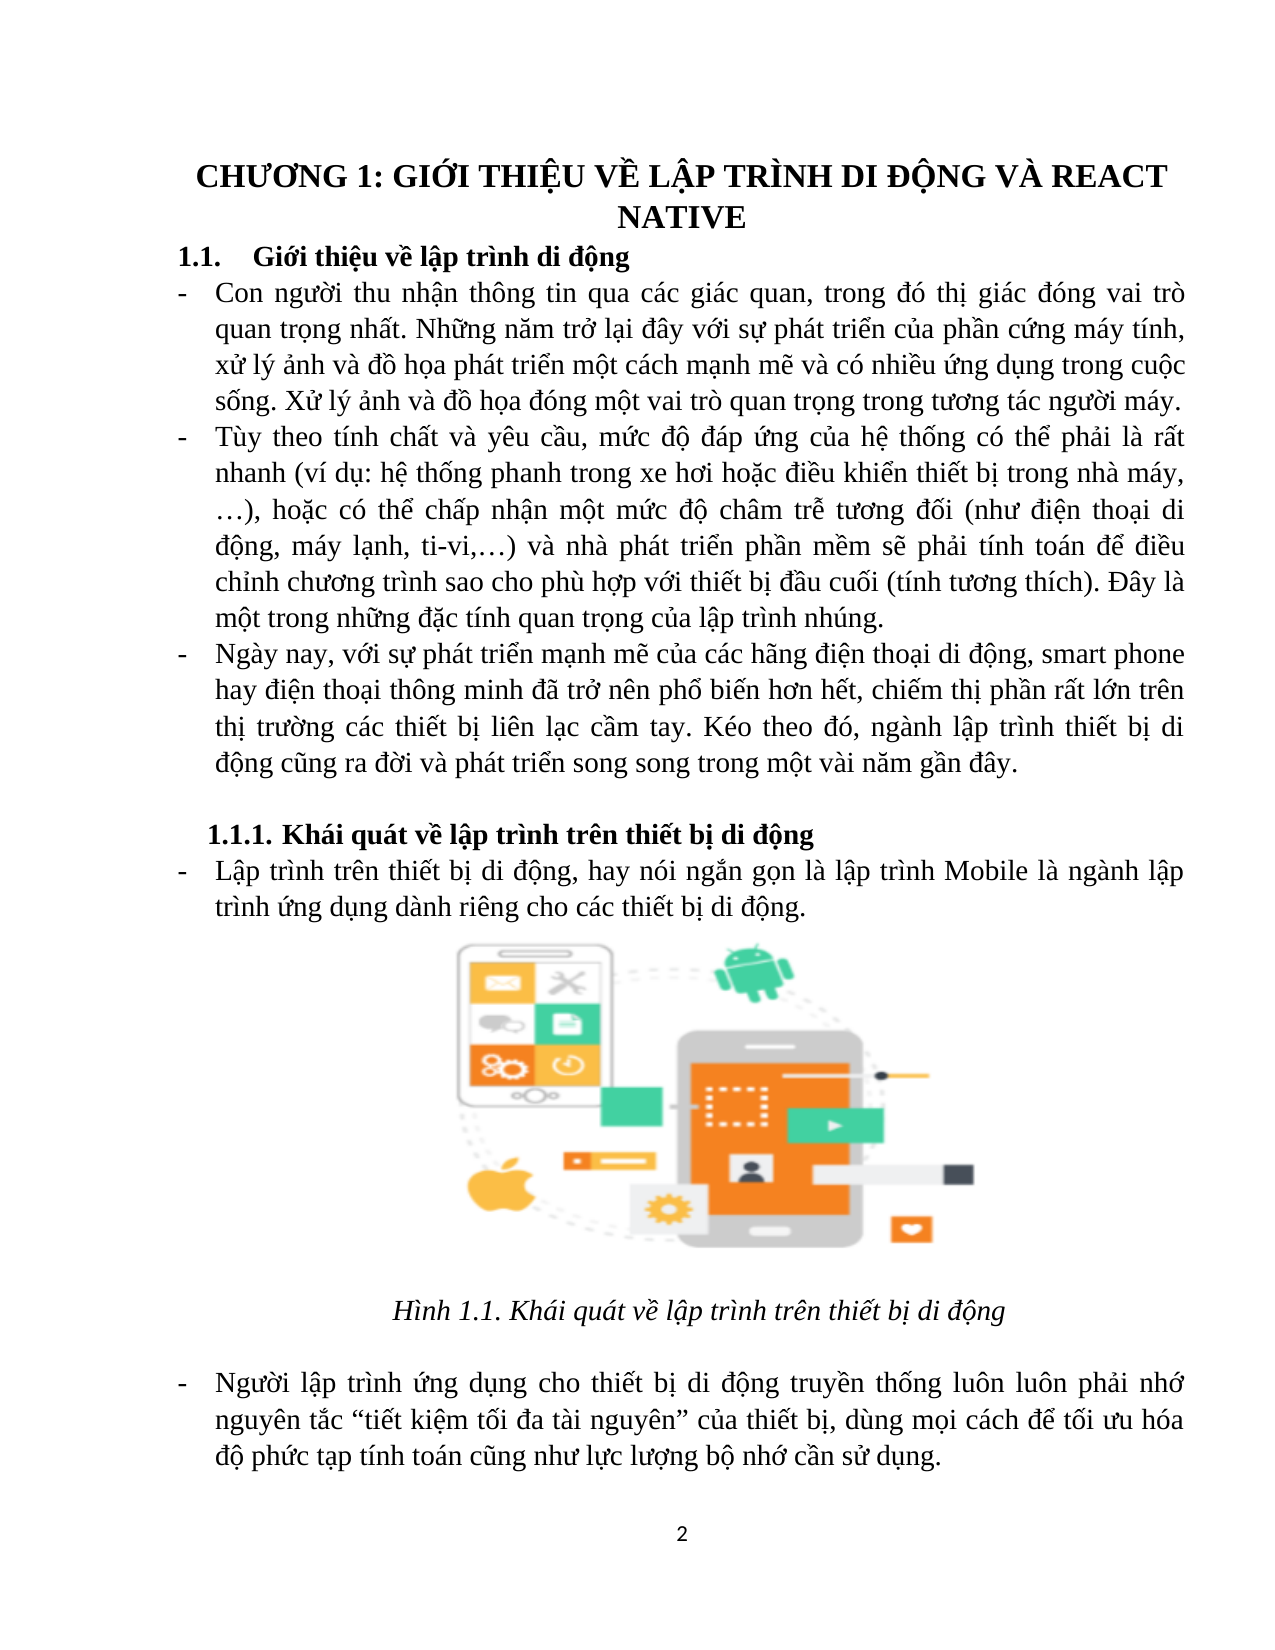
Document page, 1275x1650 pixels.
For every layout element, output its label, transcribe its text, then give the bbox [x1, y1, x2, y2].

list Hình 1.1. Khái quát về lập trình trên thiết bị di động [215, 1293, 1186, 1327]
list Con người thu nhận thông tin qua các giác quan, trong đó thị giác đóng vai trò quan trọng nhất. Những năm trở lại đây với sự phát triển của phần cứng máy tính, xử lý ảnh và đồ họa phát triển một cách mạnh mẽ và có nhiều ứng dụng trong cuộc sống. Xử lý ảnh và đồ họa đóng một vai trò quan trọng trong tương tác người máy. [177, 275, 1186, 417]
list Lập trình trên thiết bị di động, hay nói ngắn gọn là lập trình Mobile là ngành lập trình ứng dụng dành riêng cho các thiết bị di động. [177, 853, 1186, 923]
list Tùy theo tính chất và yêu cầu, mức độ đáp ứng của hệ thống có thể phải là rất nhanh (ví dụ: hệ thống phanh trong xe hơi hoặc điều khiển thiết bị trong nhà máy,…), hoặc có thể chấp nhận một mức độ châm trễ tương đối (như điện thoại di động, máy lạnh, ti-vi,…) và nhà phát triển phần mềm sẽ phải tính toán để điều chỉnh chương trình sao cho phù hợp với thiết bị đầu cuối (tính tương thích). Đây là một trong những đặc tính quan trọng của lập trình nhúng. [177, 419, 1186, 634]
list Người lập trình ứng dụng cho thiết bị di động truyền thống luôn luôn phải nhớ nguyên tắc “tiết kiệm tối đa tài nguyên” của thiết bị, dùng mọi cách để tối ưu hóa độ phức tạp tính toán cũng như lực lượng bộ nhớ cần sử dụng. [177, 1366, 1186, 1471]
picture [379, 925, 1022, 1292]
list Khái quát về lập trình trên thiết bị di động [207, 817, 1186, 851]
list Ngày nay, với sự phát triển mạnh mẽ của các hãng điện thoại di động, smart phone hay điện thoại thông minh đã trở nên phổ biến hơn hết, chiếm thị phần rất lớn trên thị trường các thiết bị liên lạc cầm tay. Kéo theo đó, ngành lập trình thiết bị di động cũng ra đời và phát triển song song trong một vài năm gần đây. [177, 636, 1186, 778]
subtitle CHƯƠNG 1: GIỚI THIỆU VỀ LẬP TRÌNH DI ĐỘNG VÀ REACT NATIVE [177, 156, 1186, 236]
list Giới thiệu về lập trình di động [177, 239, 1186, 272]
